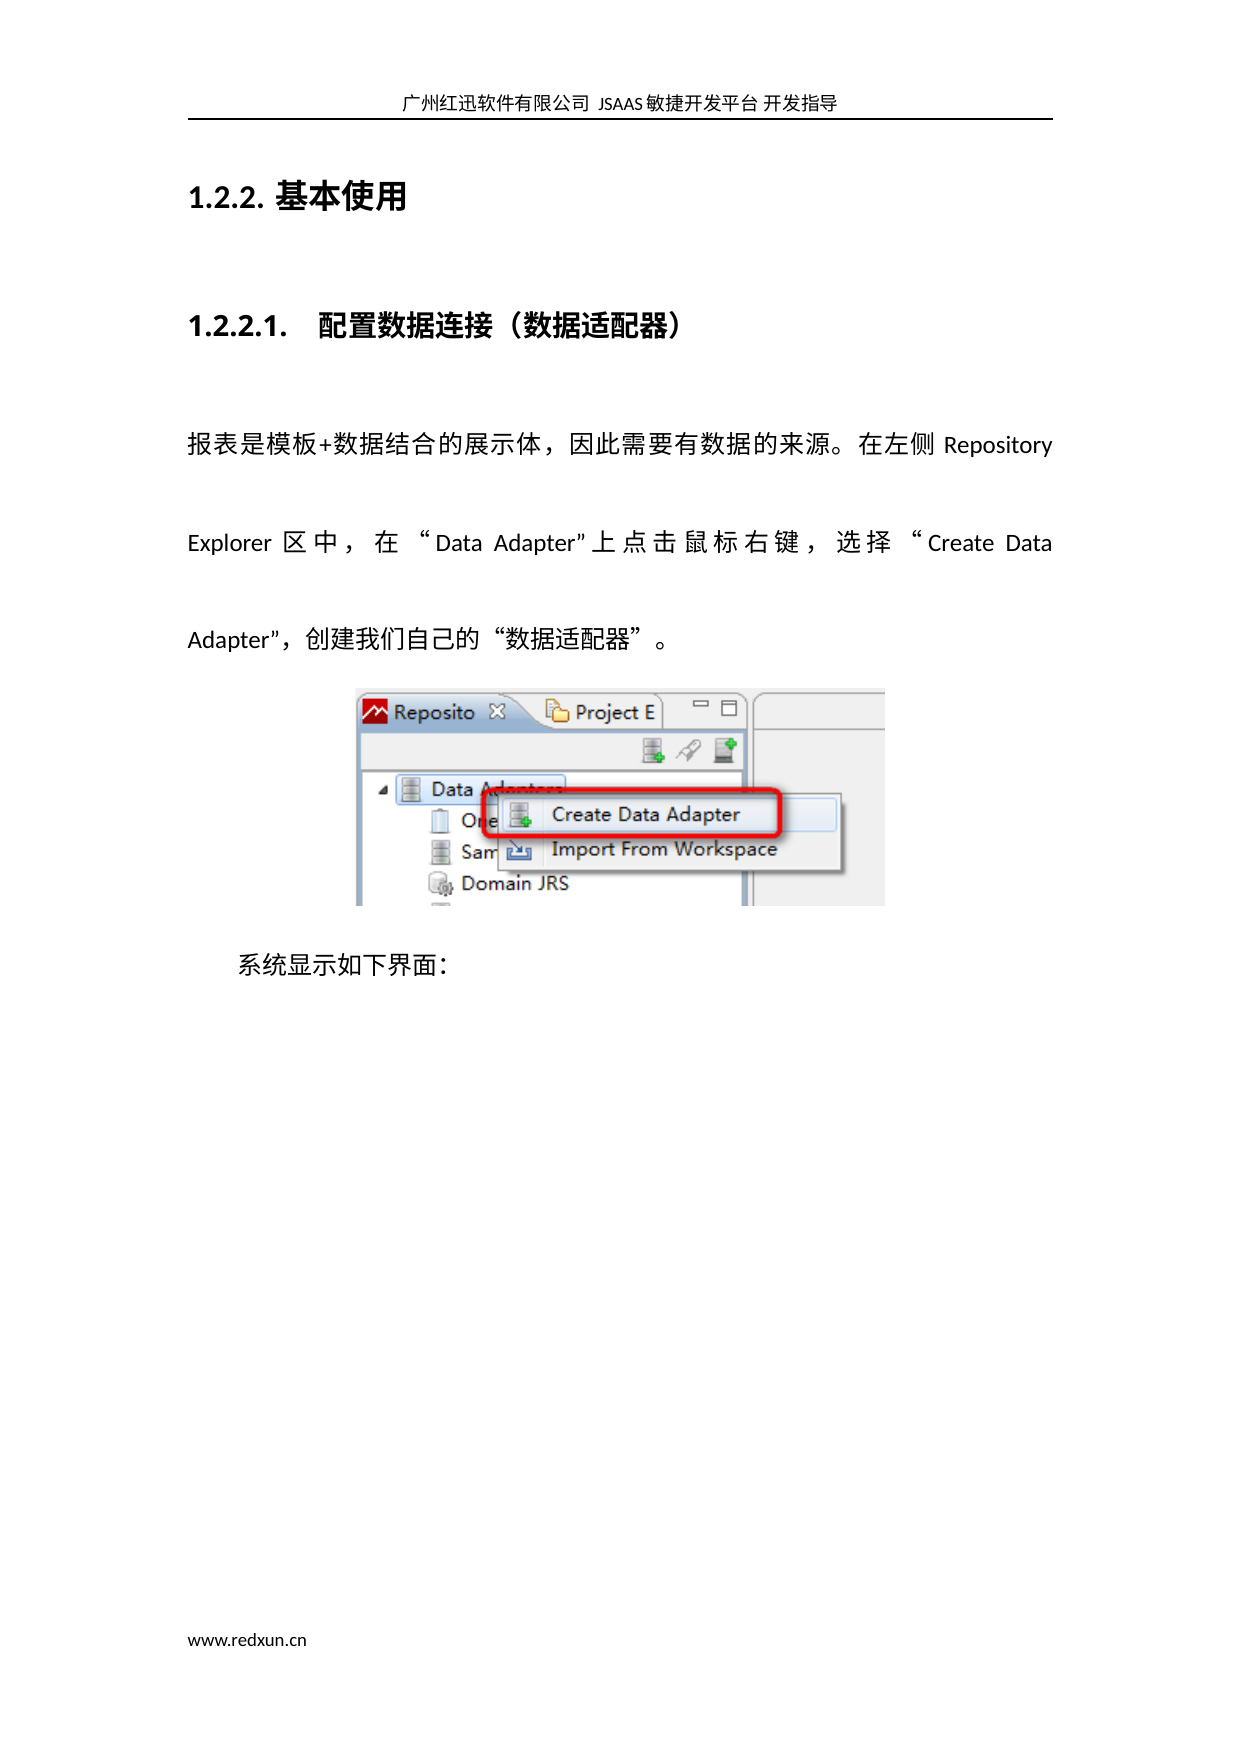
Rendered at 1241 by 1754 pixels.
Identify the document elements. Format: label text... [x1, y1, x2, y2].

picture [355, 688, 885, 906]
subtitle 基本使用 [187, 162, 1053, 227]
text 系统显示如下界面： [187, 931, 1053, 996]
text 报表是模板+数据结合的展示体，因此需要有数据的来源。在左侧Repository Explorer区中，在“Data Adapter”上点击鼠标右键，选择“Create Data Adapter”，创建我们自己的“数据适配器”。 [187, 410, 1053, 670]
subtitle 配置数据连接（数据适配器） [187, 291, 1053, 356]
